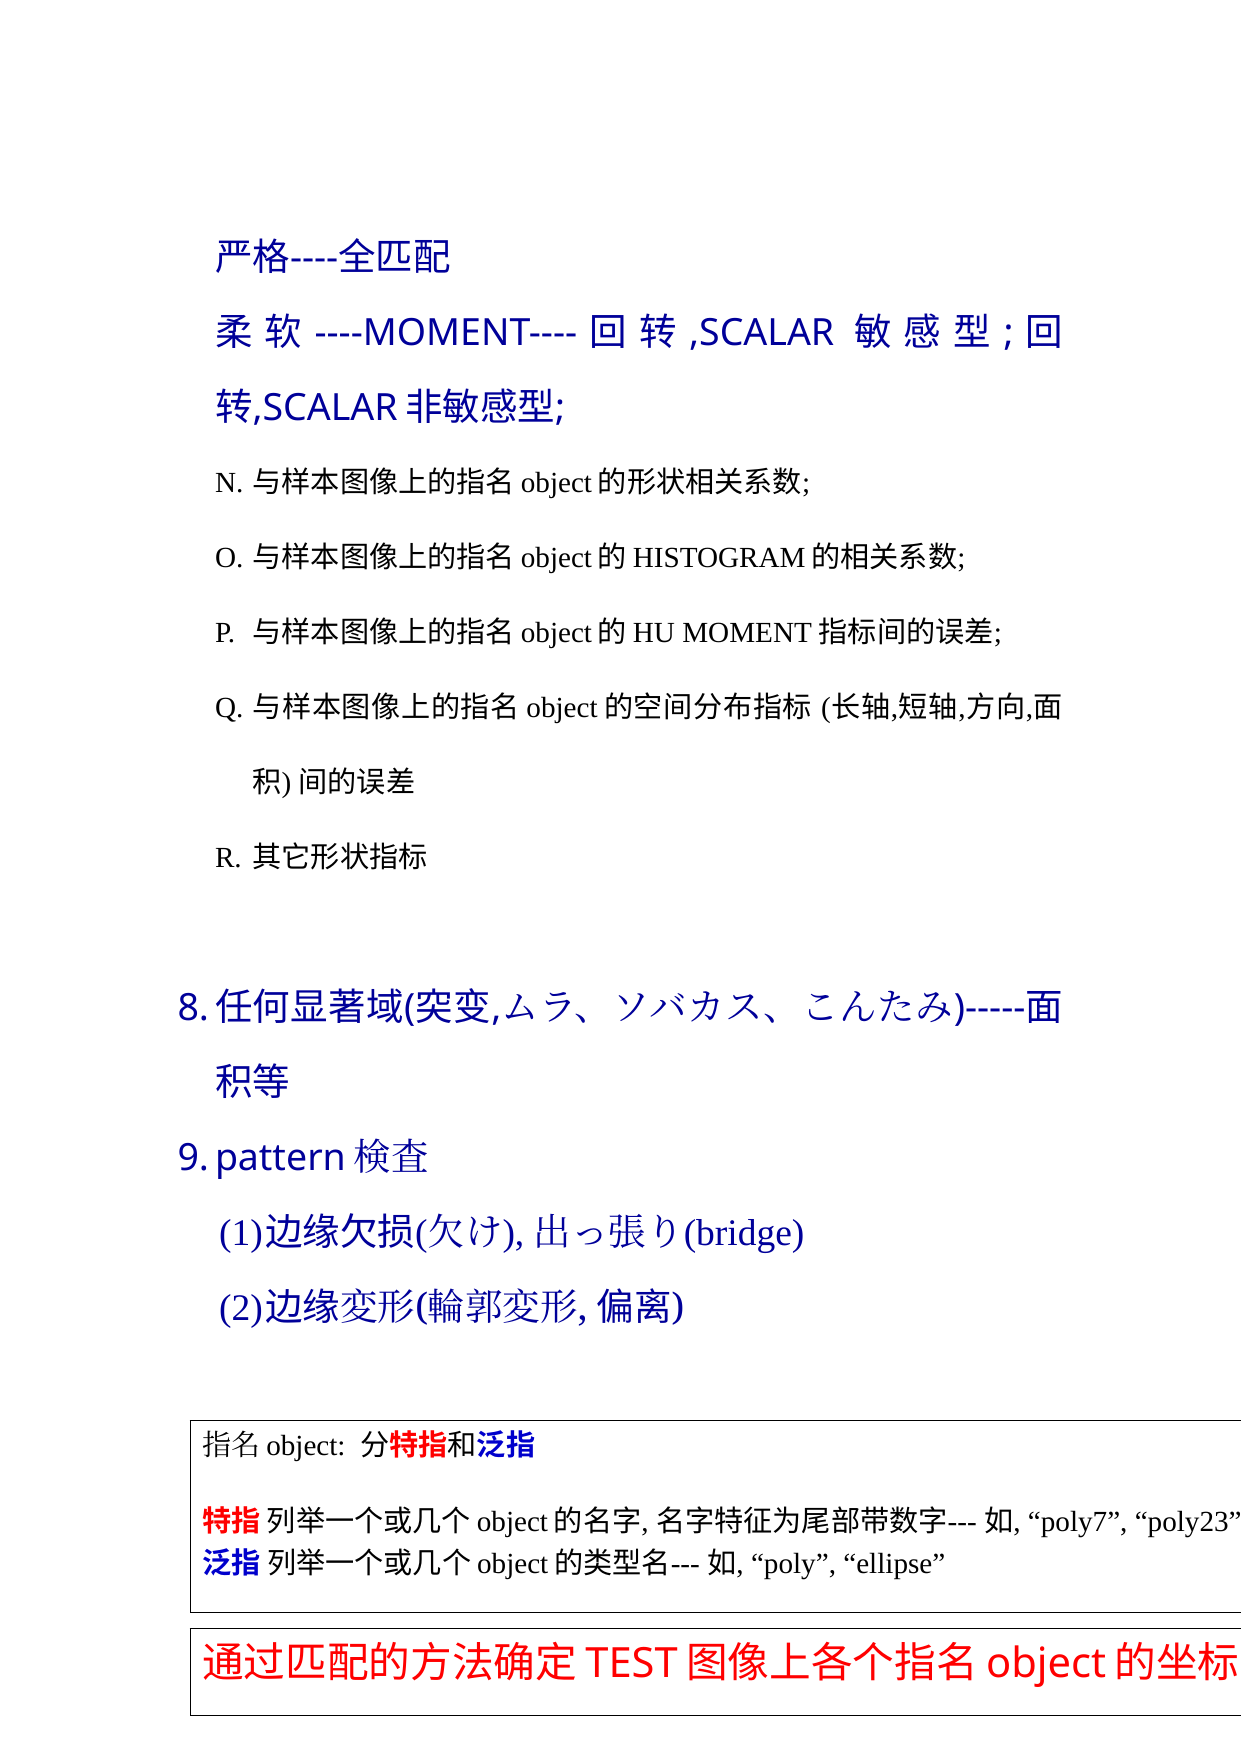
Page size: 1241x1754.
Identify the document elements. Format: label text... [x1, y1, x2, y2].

list 与样本图像上的指名object的HISTOGRAM的相关系数; [215, 517, 1063, 592]
list 柔软----MOMENT----回转,SCALAR敏感型;回转,SCALAR非敏感型; [215, 292, 1063, 442]
list 与样本图像上的指名object的空间分布指标 (长轴,短轴,方向,面积) 间的误差 [215, 667, 1063, 817]
list 边缘変形(輪郭変形, 偏离) [219, 1267, 1063, 1342]
list 边缘欠损(欠け), 出っ張り(bridge) [219, 1192, 1063, 1267]
list 与样本图像上的指名object的形状相关系数; [215, 442, 1063, 517]
list 严格----全匹配 [215, 217, 1063, 292]
list 其它形状指标 [215, 817, 1063, 892]
list 与样本图像上的指名object的HU MOMENT 指标间的误差; [215, 592, 1063, 667]
list 任何显著域(突变,ムラ、ソバカス、こんたみ)-----面积等 [177, 967, 1063, 1117]
list pattern検査 [177, 1117, 1063, 1192]
